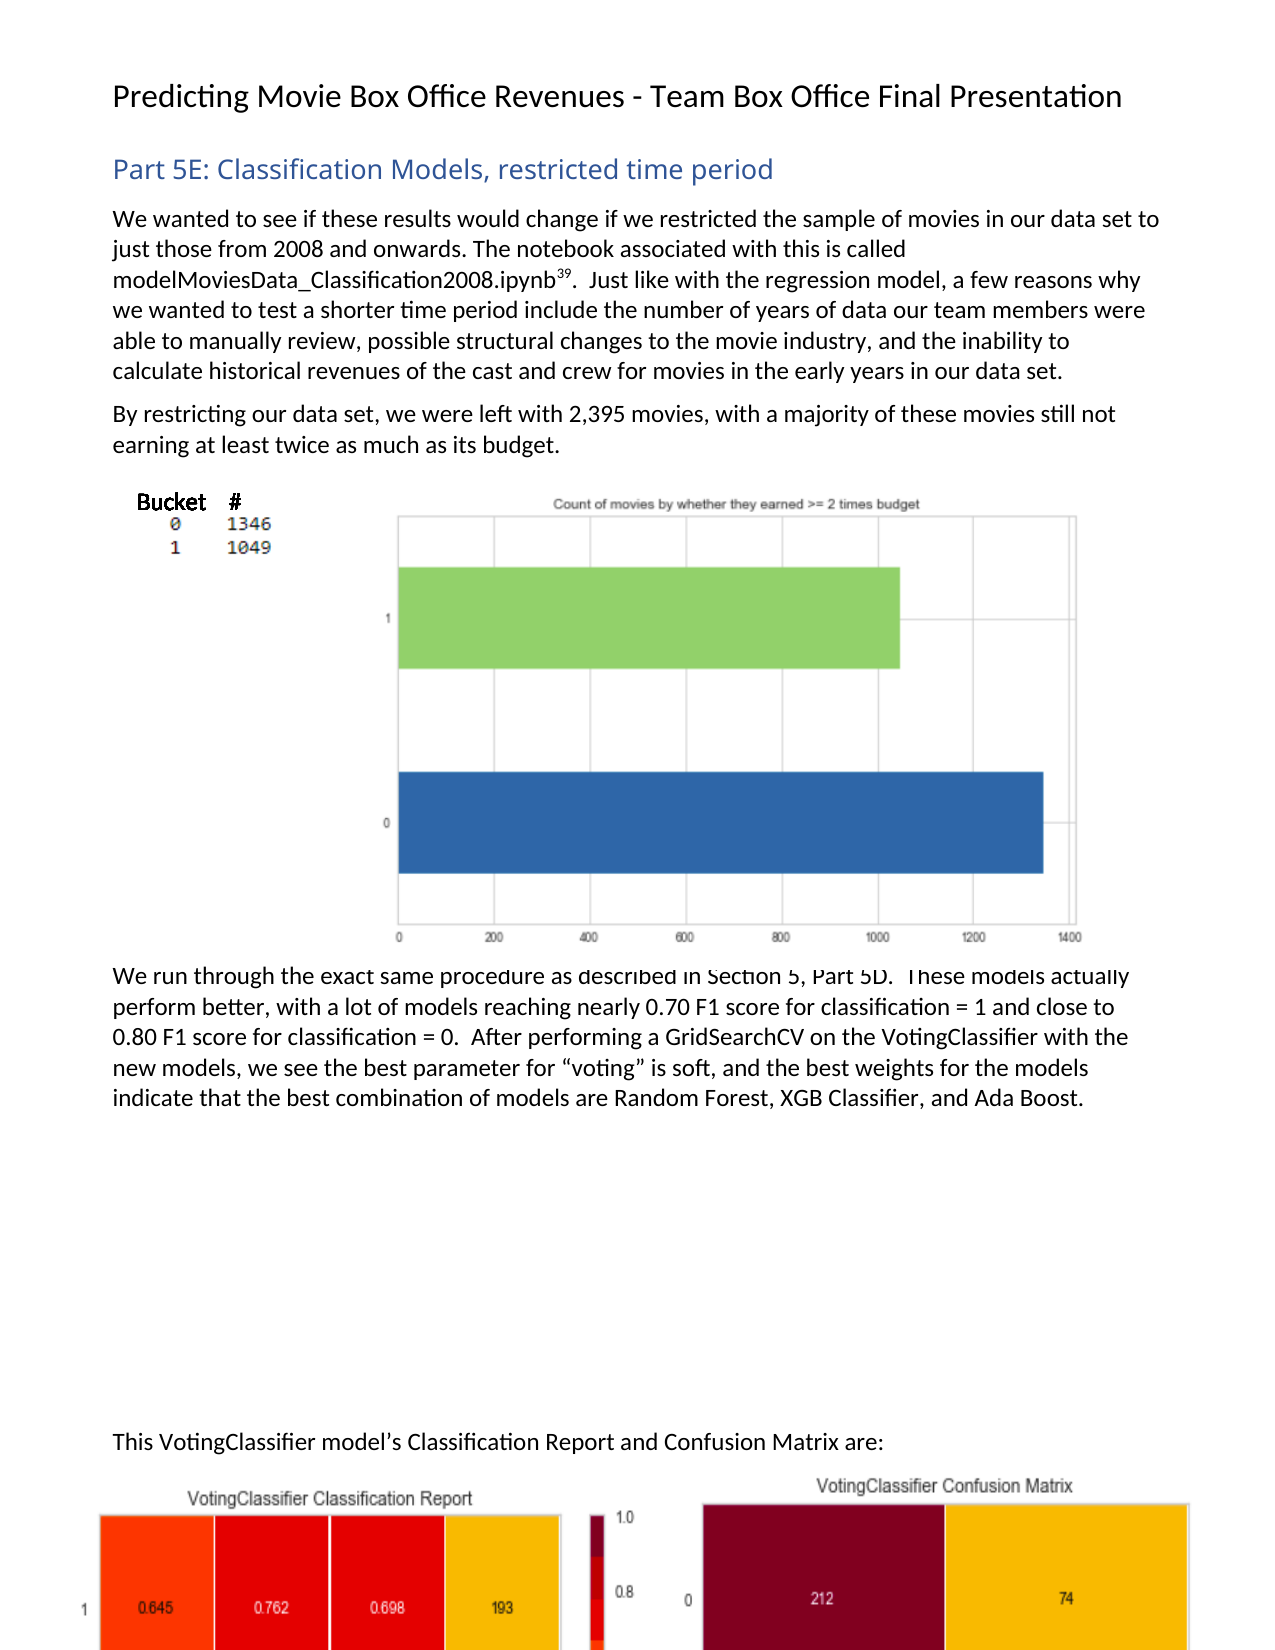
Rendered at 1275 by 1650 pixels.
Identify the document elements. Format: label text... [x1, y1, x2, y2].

picture [150, 505, 296, 562]
picture [362, 483, 1134, 970]
text This VotingClassifier model’s Classification Report and Confusion Matrix are: [112, 1426, 1162, 1457]
text We wanted to see if these results would change if we restricted the sample of movies in our data set to just those from 2008 and onwards. The notebook associated with this is called modelMoviesData_Classification2008.ipynb. Just like with the regression model, a few reasons why we wanted to test a shorter time period include the number of years of data our team members were able to manually review, possible structural changes to the movie industry, and the inability to calculate historical revenues of the cast and crew for movies in the early years in our data set. [112, 203, 1162, 386]
subtitle Part 5E: Classification Models, restricted time period [112, 150, 1162, 187]
text We run through the exact same procedure as described in Section 5, Part 5D. These models actually perform better, with a lot of models reaching nearly 0.70 F1 score for classification = 1 and close to 0.80 F1 score for classification = 0. After performing a GridSearchCV on the VotingClassifier with the new models, we see the best parameter for “voting” is soft, and the best weights for the models indicate that the best combination of models are Random Forest, XGB Classifier, and Ada Boost. [112, 960, 1162, 1113]
text By restricting our data set, we were left with 2,395 movies, with a majority of these movies still not earning at least twice as much as its budget. [112, 398, 1162, 459]
picture [66, 1468, 1223, 1650]
